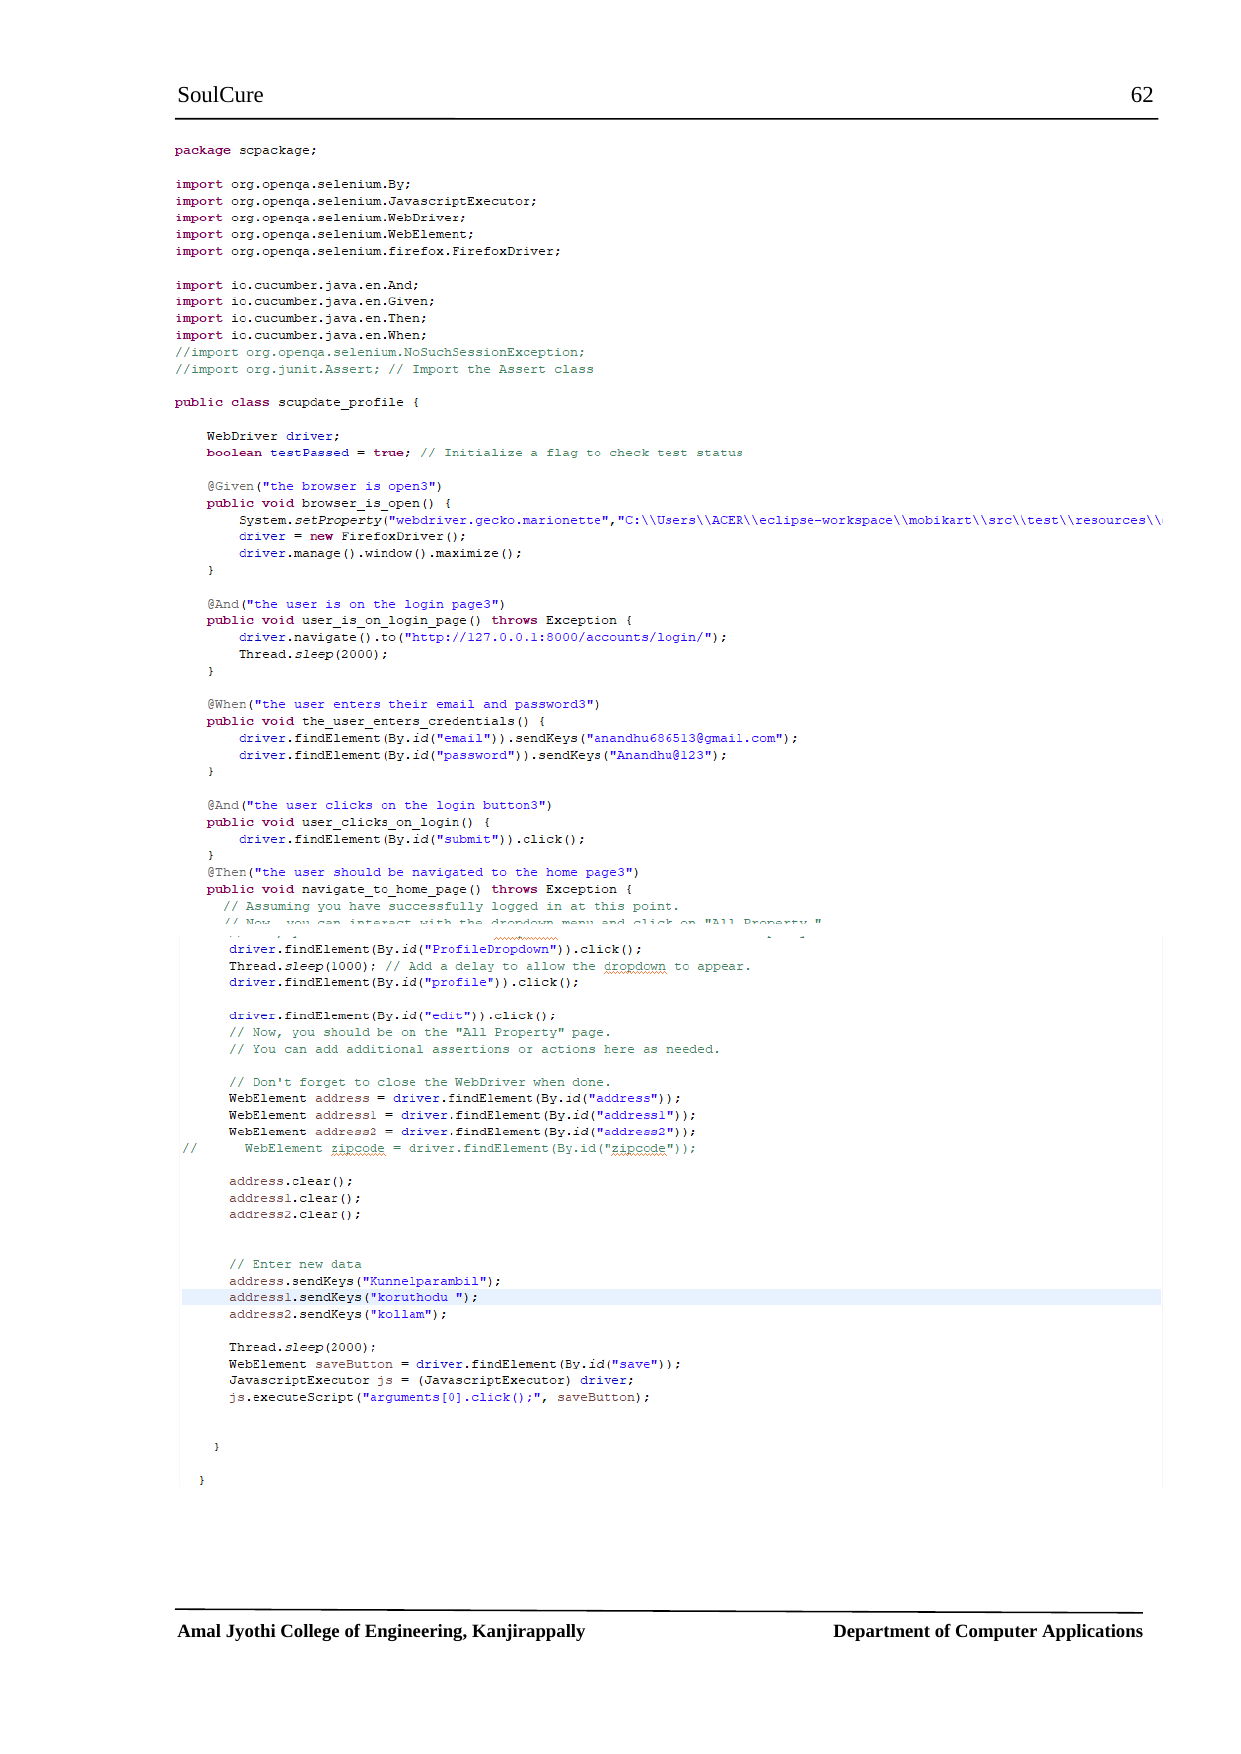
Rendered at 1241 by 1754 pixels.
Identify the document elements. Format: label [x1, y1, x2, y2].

picture [175, 141, 1163, 924]
picture [175, 936, 1163, 1487]
